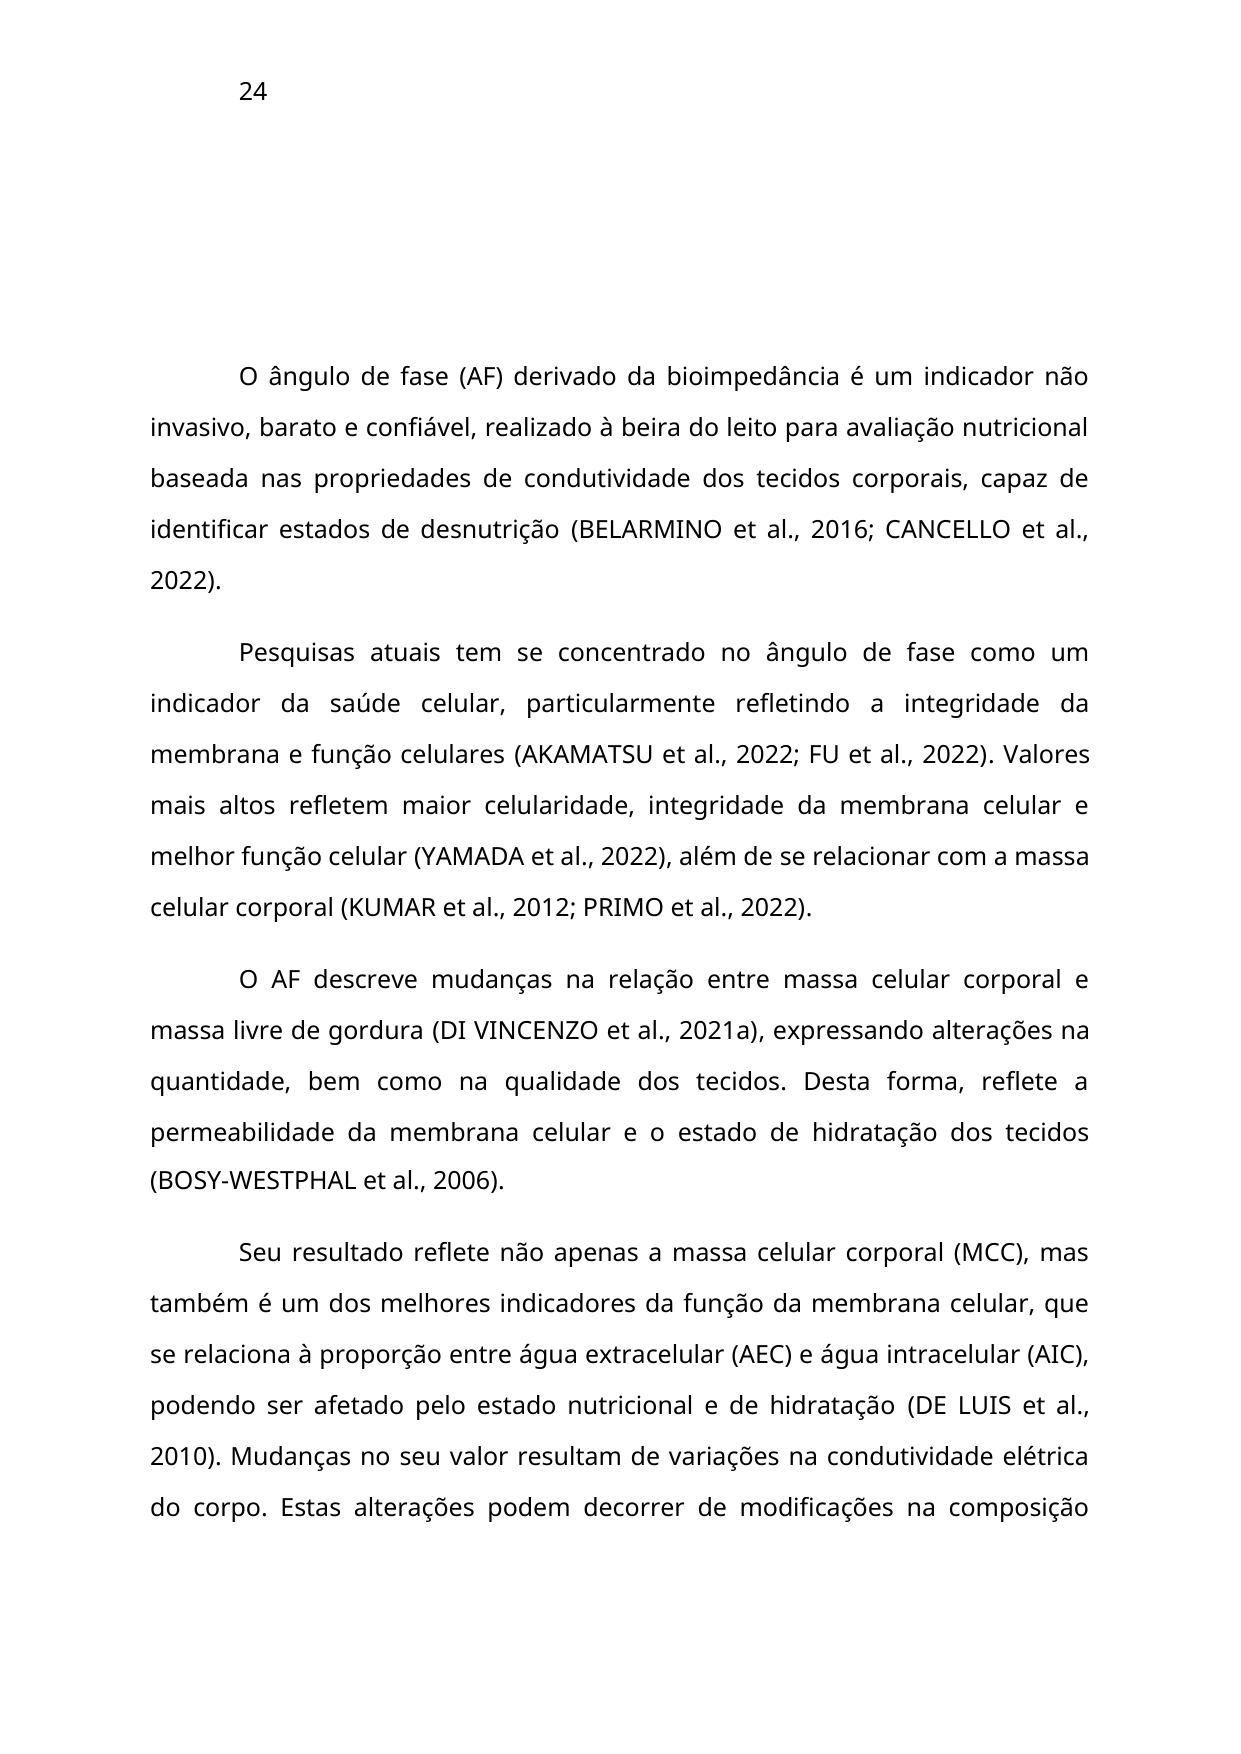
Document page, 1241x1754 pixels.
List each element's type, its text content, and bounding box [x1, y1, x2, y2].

text O AF descreve mudanças na relação entre massa celular corporal e massa livre de gordura , expressando alterações na quantidade, bem como na qualidade dos tecidos. Desta forma, reflete a permeabilidade da membrana celular e o estado de hidratação dos tecidos ﻿. [150, 962, 1090, 1197]
text Pesquisas atuais tem se concentrado no ângulo de fase como um indicador da saúde celular, particularmente refletindo a integridade da membrana e função celulares . Valores mais altos refletem maior celularidade, integridade da membrana celular e melhor função celular , além de se relacionar com a massa celular corporal . [150, 635, 1090, 924]
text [150, 1235, 1090, 1524]
text O ângulo de fase (AF) derivado da bioimpedância é um indicador não invasivo, barato e confiável, realizado à beira do leito para avaliação nutricional baseada nas propriedades de condutividade dos tecidos corporais, capaz de identificar estados de desnutrição . [150, 359, 1090, 597]
